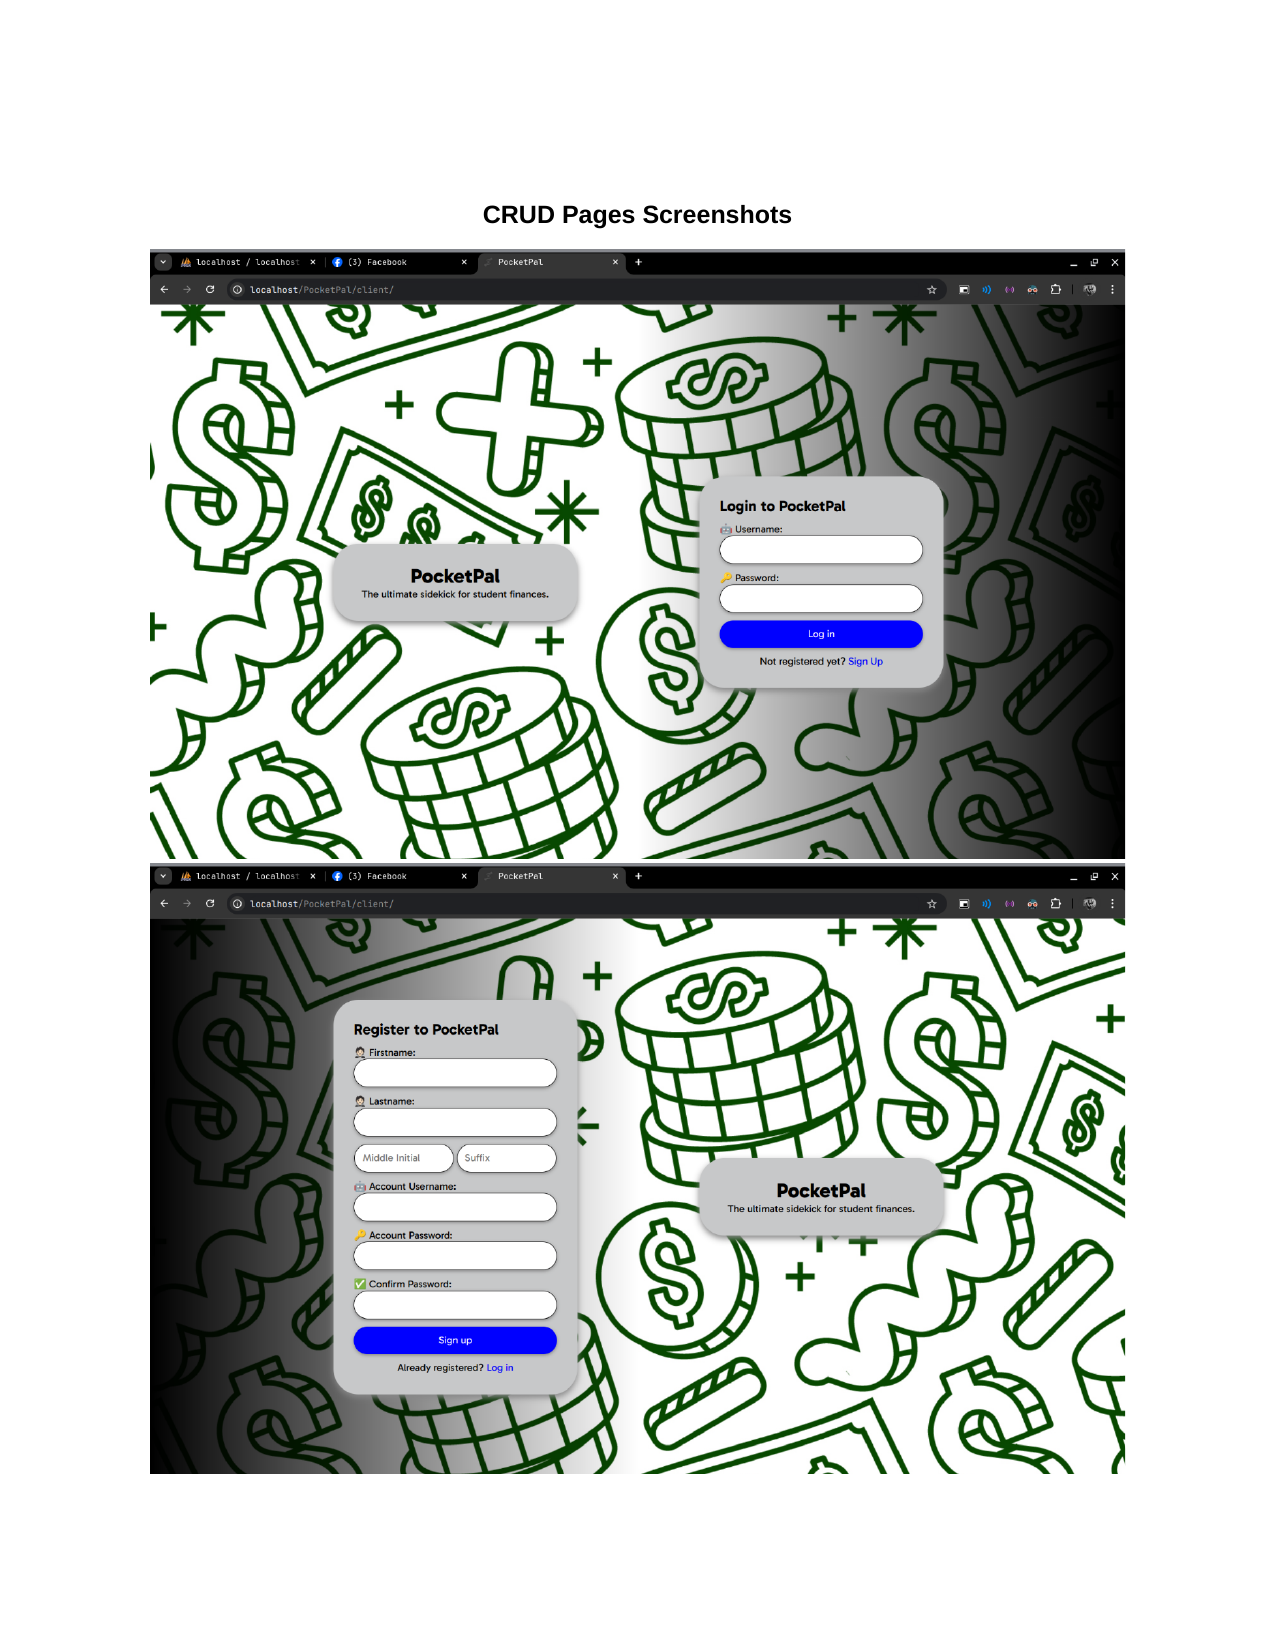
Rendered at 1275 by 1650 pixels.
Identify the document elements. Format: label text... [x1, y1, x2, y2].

picture [150, 249, 1125, 859]
text CRUD Pages Screenshots [150, 200, 1125, 228]
picture [150, 863, 1125, 1474]
